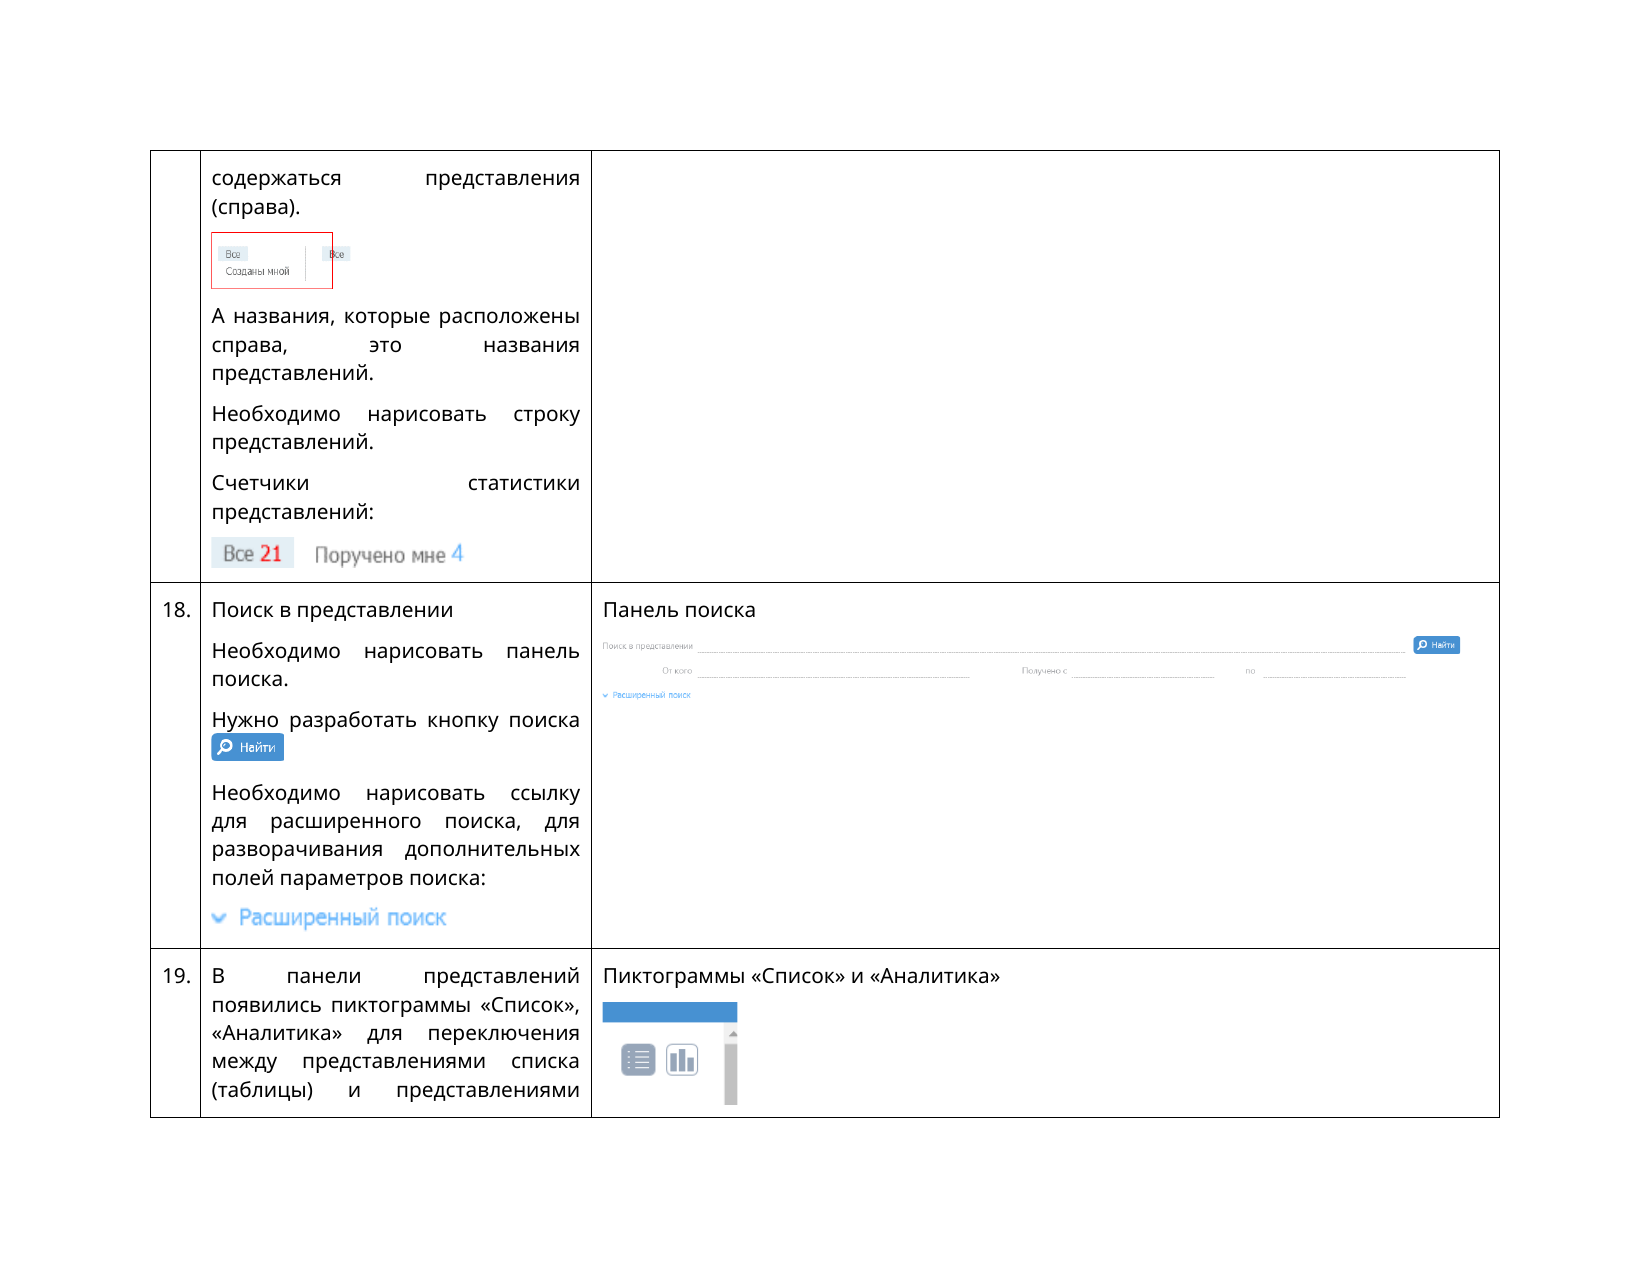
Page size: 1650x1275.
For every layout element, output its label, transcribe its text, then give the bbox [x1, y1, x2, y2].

picture [211, 903, 448, 932]
table_cell [151, 583, 200, 948]
table_cell Панель поиска [592, 583, 1499, 948]
picture [211, 733, 284, 761]
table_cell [592, 949, 1499, 1117]
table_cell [201, 151, 591, 582]
picture [602, 1002, 738, 1105]
table_cell Поиск в представлении Необходимо нарисовать панель поиска. Нужно разработать кнопку поиска Необходимо нарисовать ссылку для расширенного поиска, для разворачивания дополнительных полей параметров поиска: [201, 583, 591, 948]
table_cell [592, 151, 1499, 582]
picture [315, 541, 466, 568]
picture [211, 537, 295, 568]
table_cell [151, 151, 200, 582]
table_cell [201, 949, 591, 1117]
picture [211, 232, 351, 289]
table_cell [151, 949, 200, 1117]
picture [602, 636, 1461, 700]
